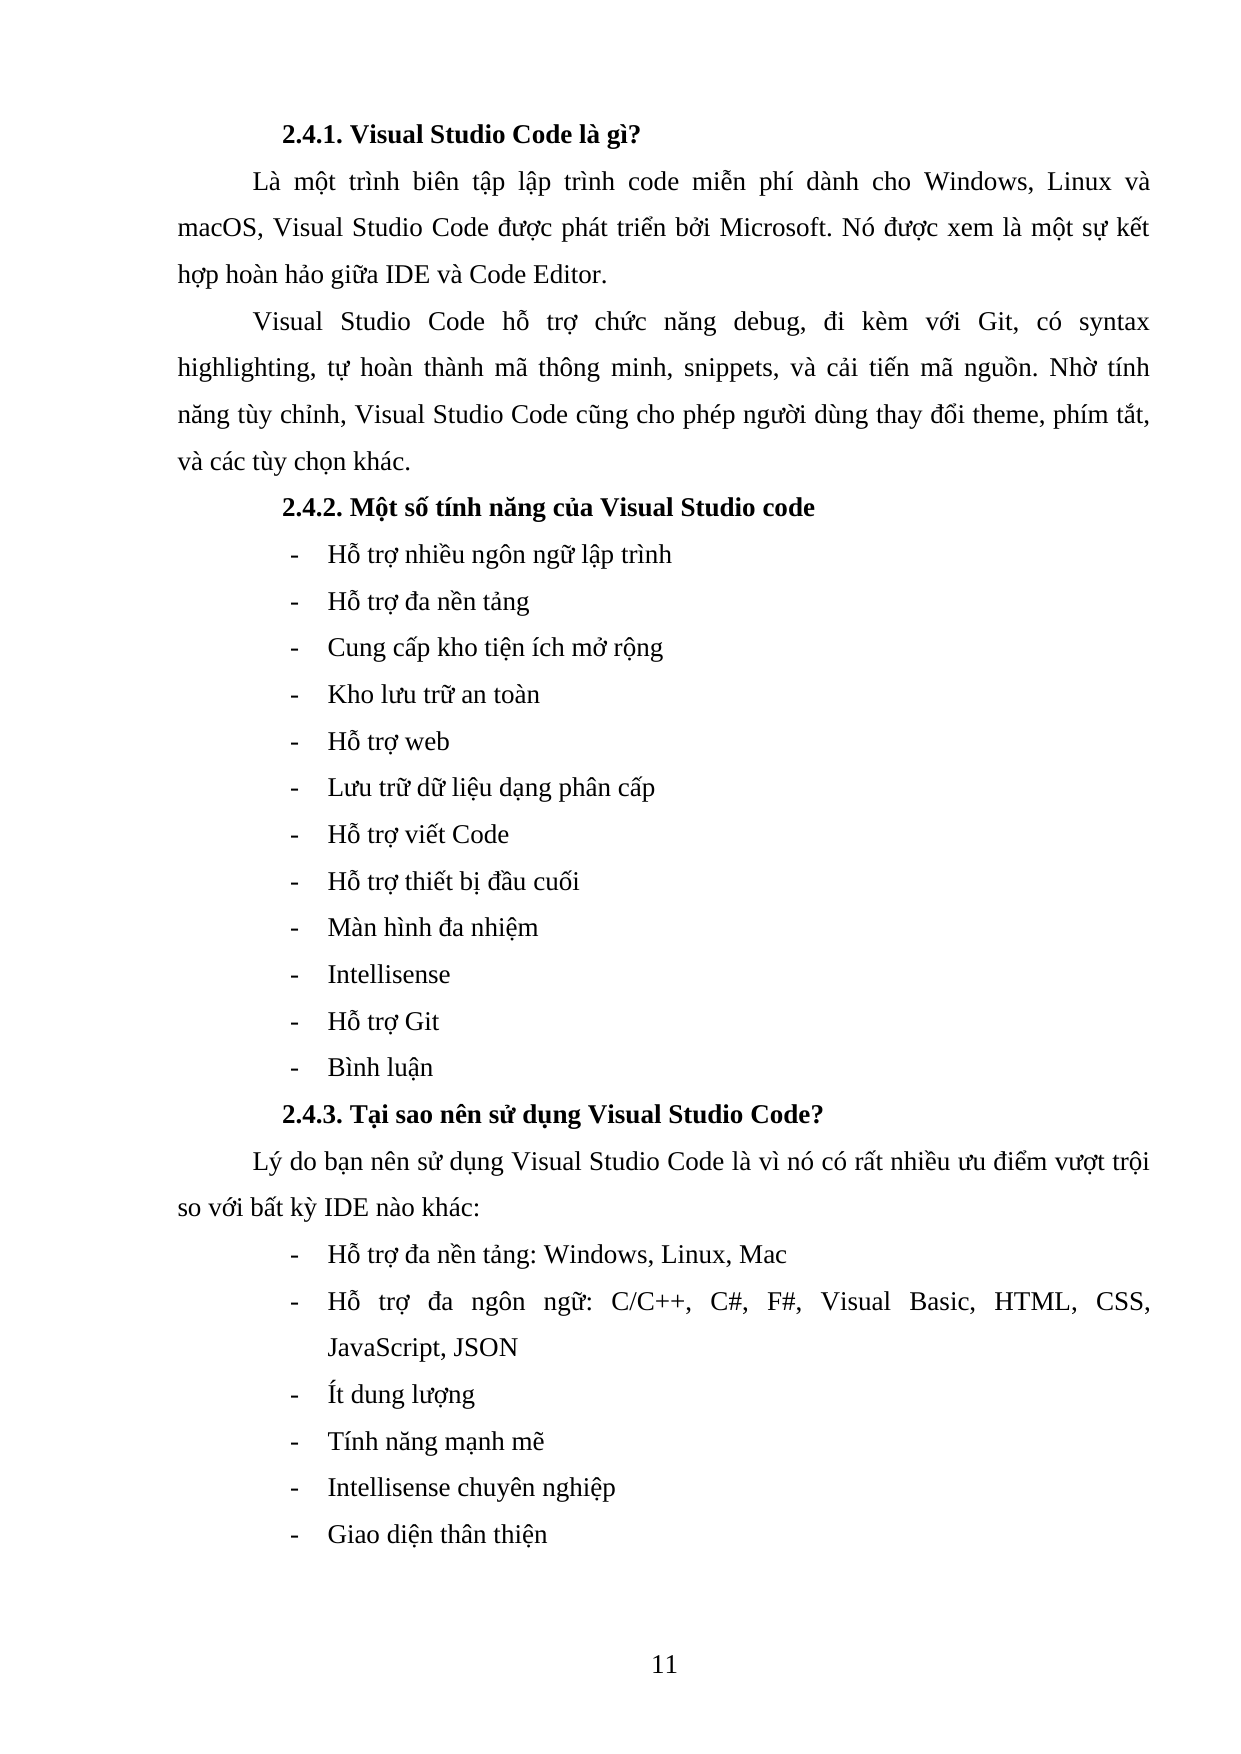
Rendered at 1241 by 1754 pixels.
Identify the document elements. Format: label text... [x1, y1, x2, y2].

list Lưu trữ dữ liệu dạng phân cấp [290, 771, 1152, 803]
list Ít dung lượng [290, 1378, 1152, 1409]
list Hỗ trợ thiết bị đầu cuối [290, 865, 1152, 896]
list Hỗ trợ đa nền tảng: Windows, Linux, Mac [290, 1238, 1152, 1269]
list Cung cấp kho tiện ích mở rộng [290, 631, 1152, 663]
text Visual Studio Code hỗ trợ chức năng debug, đi kèm với Git, có syntax highlighting, tự hoàn thành mã thông minh, snippets, và cải tiến mã nguồn. Nhờ tính năng tùy chỉnh, Visual Studio Code cũng cho phép người dùng thay đổi theme, phím tắt, và các tùy chọn khác. [177, 305, 1152, 476]
text Lý do bạn nên sử dụng Visual Studio Code là vì nó có rất nhiều ưu điểm vượt trội so với bất kỳ IDE nào khác: [177, 1145, 1152, 1223]
list Kho lưu trữ an toàn [290, 678, 1152, 709]
list Hỗ trợ viết Code [290, 818, 1152, 849]
list Hỗ trợ đa nền tảng [290, 585, 1152, 616]
subtitle Một số tính năng của Visual Studio code [207, 491, 1152, 523]
list Hỗ trợ đa ngôn ngữ: C/C++, C#, F#, Visual Basic, HTML, CSS, JavaScript, JSON [290, 1285, 1152, 1363]
list Hỗ trợ Git [290, 1005, 1152, 1036]
list Intellisense chuyên nghiệp [290, 1471, 1152, 1503]
list Tính năng mạnh mẽ [290, 1425, 1152, 1456]
subtitle Tại sao nên sử dụng Visual Studio Code? [207, 1098, 1152, 1129]
list Hỗ trợ nhiều ngôn ngữ lập trình [290, 538, 1152, 569]
list Giao diện thân thiện [290, 1518, 1152, 1549]
list Intellisense [290, 958, 1152, 989]
list Hỗ trợ web [290, 725, 1152, 756]
text Là một trình biên tập lập trình code miễn phí dành cho Windows, Linux và macOS, Visual Studio Code được phát triển bởi Microsoft. Nó được xem là một sự kết hợp hoàn hảo giữa IDE và Code Editor. [177, 165, 1152, 289]
list Màn hình đa nhiệm [290, 911, 1152, 943]
subtitle Visual Studio Code là gì? [207, 118, 1152, 149]
list Bình luận [290, 1051, 1152, 1083]
